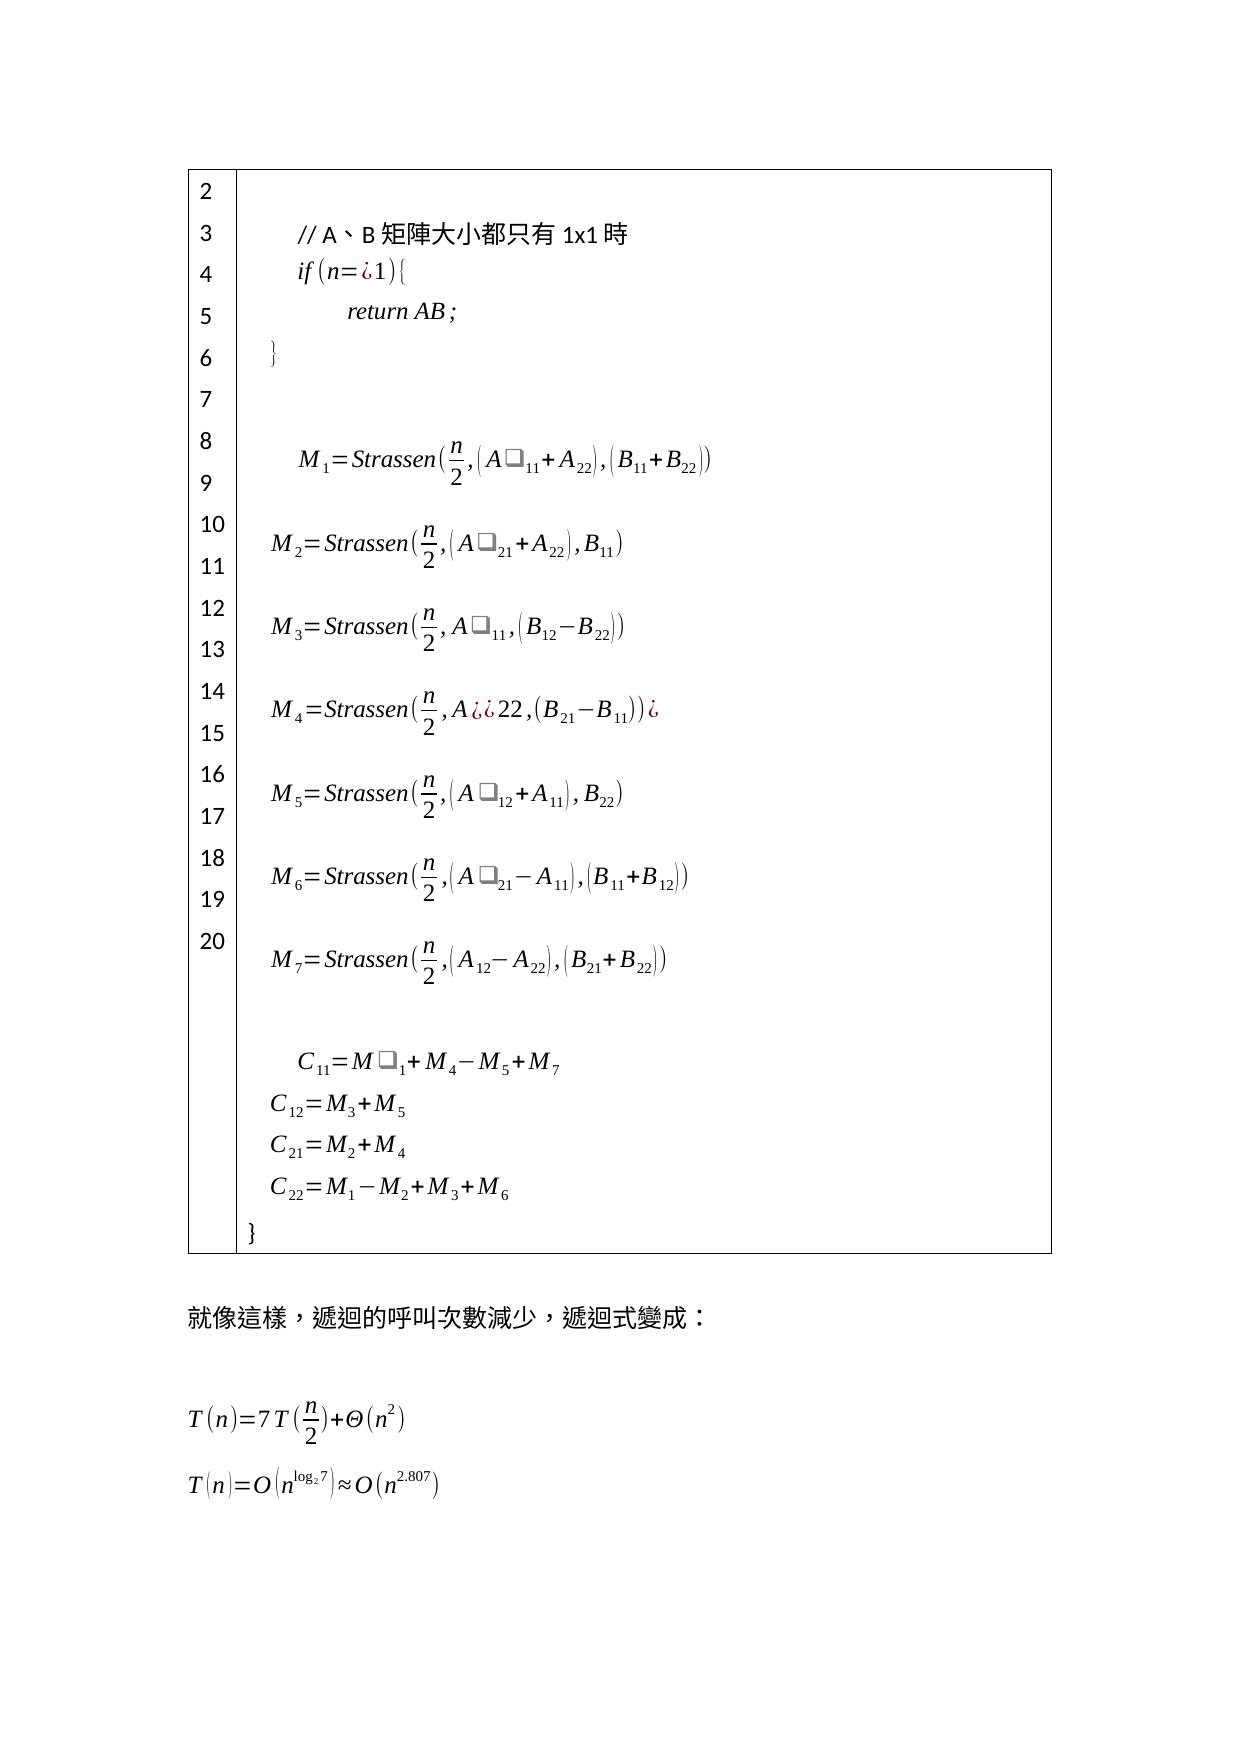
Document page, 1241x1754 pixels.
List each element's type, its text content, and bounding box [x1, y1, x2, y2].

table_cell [237, 170, 1051, 1253]
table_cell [189, 170, 236, 1253]
text 就像這樣，遞迴的呼叫次數減少，遞迴式變成： [187, 1296, 1053, 1337]
